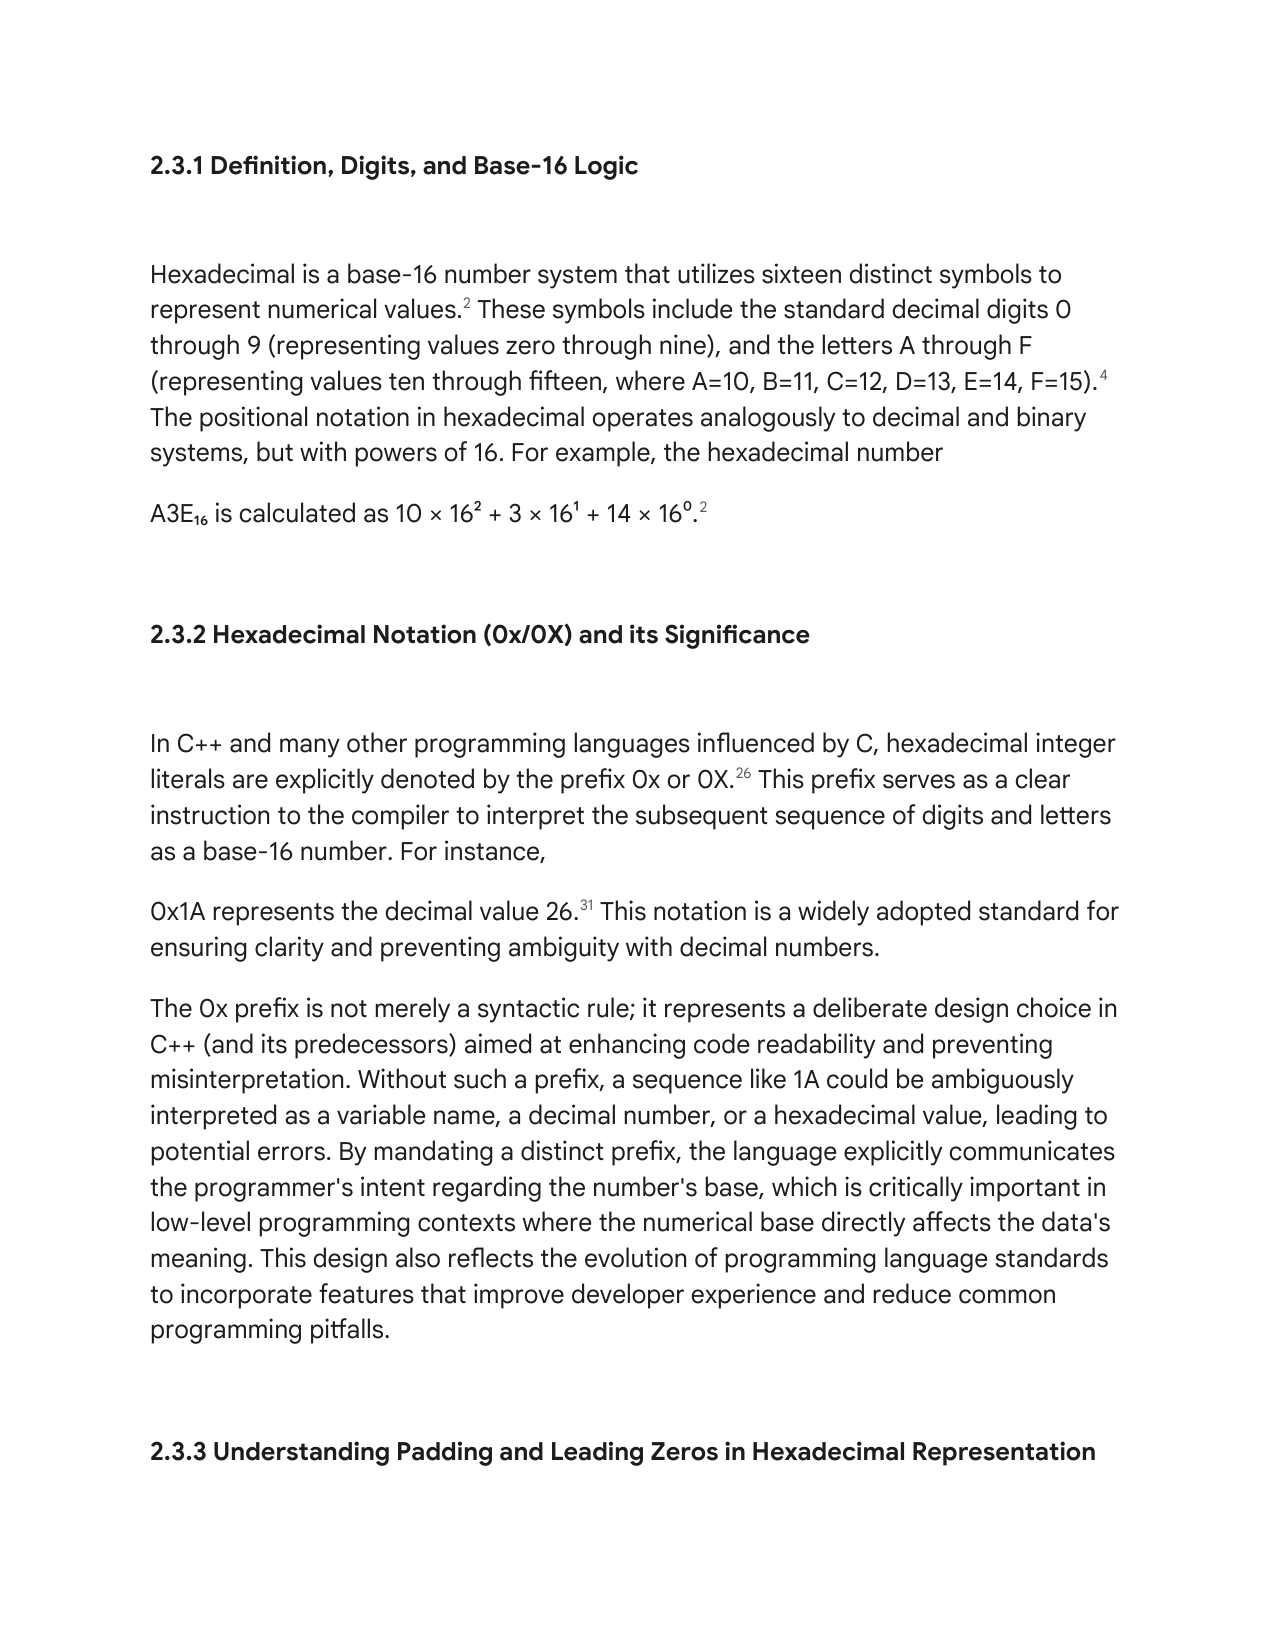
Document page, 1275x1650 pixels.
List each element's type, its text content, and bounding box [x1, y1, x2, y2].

subtitle 2.3.3 Understanding Padding and Leading Zeros in Hexadecimal Representation [150, 1436, 1125, 1467]
text A3E₁₆ is calculated as 10 × 16² + 3 × 16¹ + 14 × 16⁰.2 [150, 498, 1125, 530]
subtitle 2.3.2 Hexadecimal Notation (0x/0X) and its Significance [150, 620, 1125, 651]
text In C++ and many other programming languages influenced by C, hexadecimal integer literals are explicitly denoted by the prefix 0x or 0X.26 This prefix serves as a clear instruction to the compiler to interpret the subsequent sequence of digits and letters as a base-16 number. For instance, [150, 729, 1125, 867]
text The 0x prefix is not merely a syntactic rule; it represents a deliberate design choice in C++ (and its predecessors) aimed at enhancing code readability and preventing misinterpretation. Without such a prefix, a sequence like 1A could be ambiguously interpreted as a variable name, a decimal number, or a hexadecimal value, leading to potential errors. By mandating a distinct prefix, the language explicitly communicates the programmer's intent regarding the number's base, which is critically important in low-level programming contexts where the numerical base directly affects the data's meaning. This design also reflects the evolution of programming language standards to incorporate features that improve developer experience and reduce common programming pitfalls. [150, 993, 1125, 1346]
text Hexadecimal is a base-16 number system that utilizes sixteen distinct symbols to represent numerical values.2 These symbols include the standard decimal digits 0 through 9 (representing values zero through nine), and the letters A through F (representing values ten through fifteen, where A=10, B=11, C=12, D=13, E=14, F=15).4 The positional notation in hexadecimal operates analogously to decimal and binary systems, but with powers of 16. For example, the hexadecimal number [150, 259, 1125, 469]
subtitle 2.3.1 Definition, Digits, and Base-16 Logic [150, 150, 1125, 181]
text 0x1A represents the decimal value 26.31 This notation is a widely adopted standard for ensuring clarity and preventing ambiguity with decimal numbers. [150, 897, 1125, 964]
